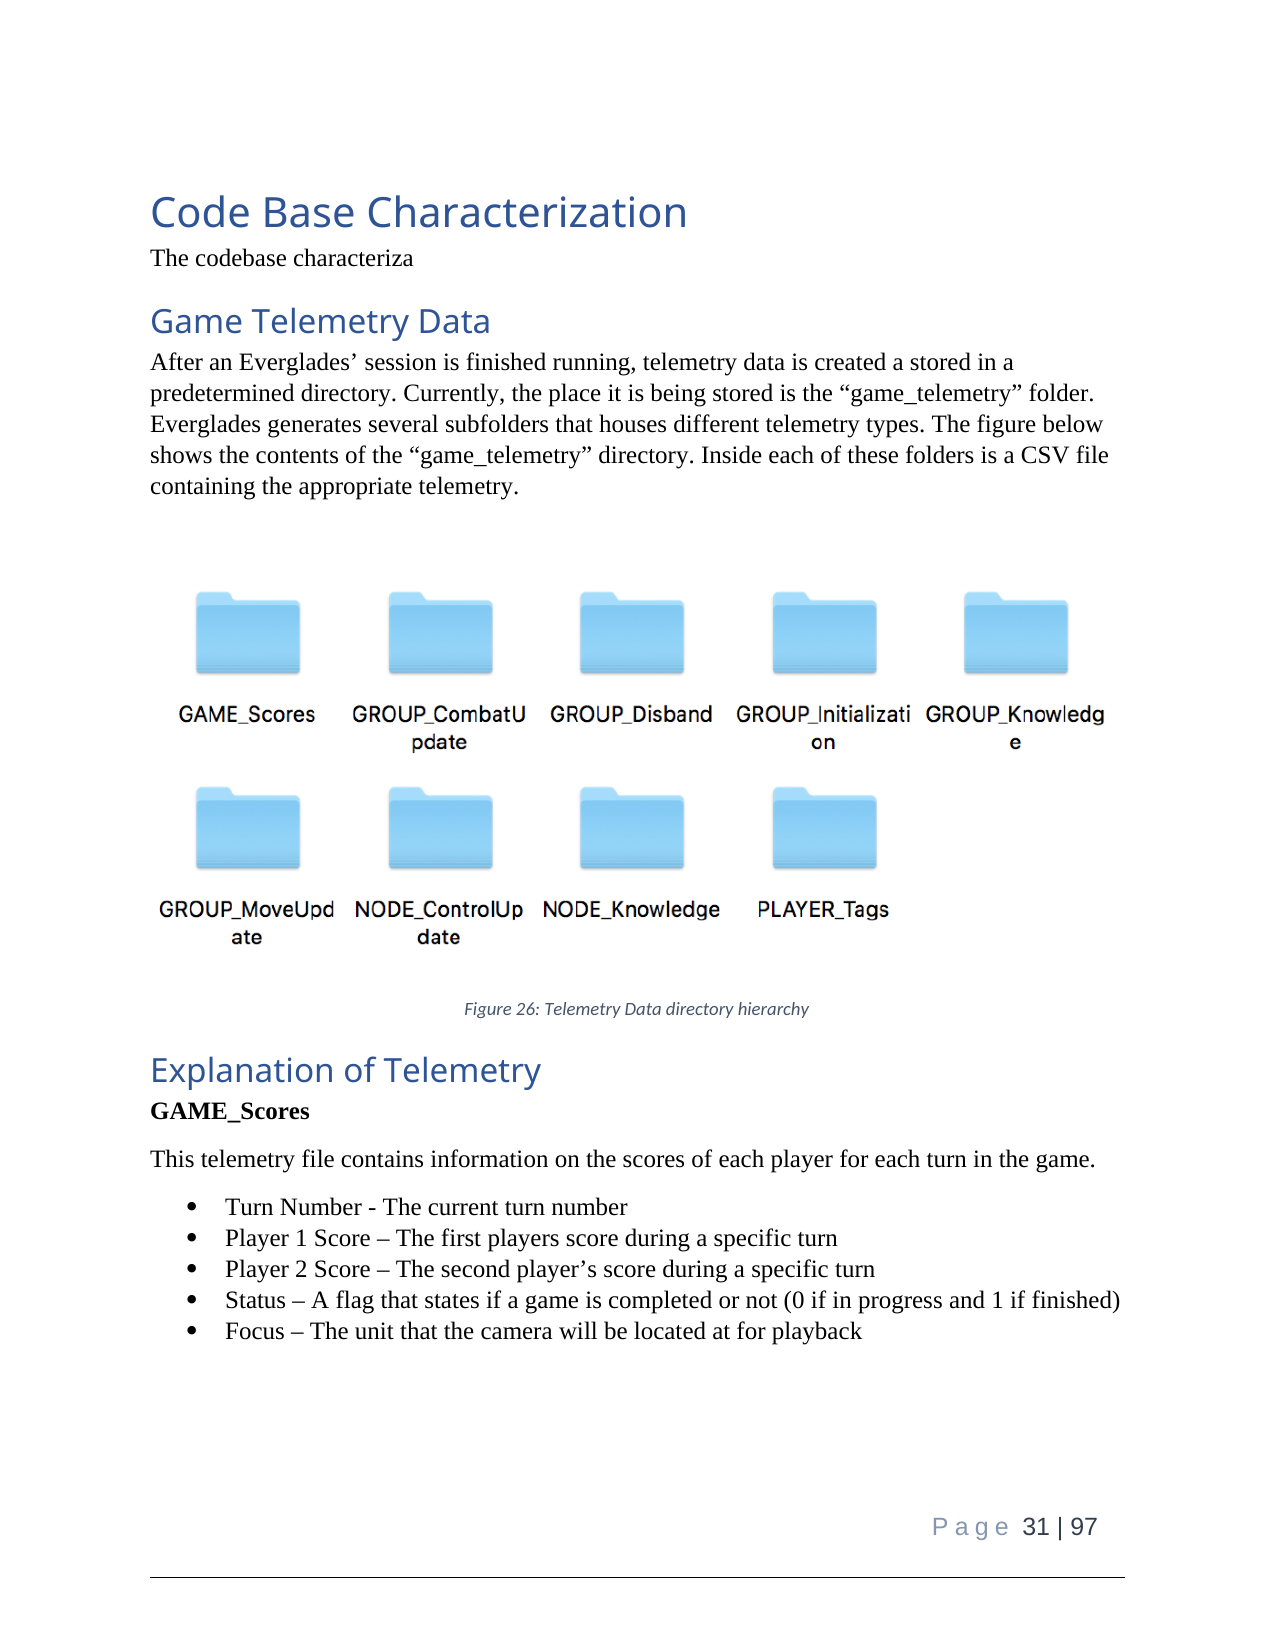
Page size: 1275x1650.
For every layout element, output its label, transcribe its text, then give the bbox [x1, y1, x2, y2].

text This telemetry file contains information on the scores of each player for each turn in the game. [150, 1144, 1125, 1173]
text GAME_Scores [150, 1096, 1125, 1125]
list Player 1 Score – The first players score during a specific turn [187, 1223, 1125, 1251]
picture [150, 566, 1125, 979]
text After an Everglades’ session is finished running, telemetry data is created a stored in a predetermined directory. Currently, the place it is being stored is the “game_telemetry” folder. Everglades generates several subfolders that houses different telemetry types. The figure below shows the contents of the “game_telemetry” directory. Inside each of these folders is a CSV file containing the appropriate telemetry. [150, 347, 1125, 499]
text Figure 26: Telemetry Data directory hierarchy [150, 997, 1125, 1020]
text The codebase characteriza [150, 243, 1125, 271]
list Focus – The unit that the camera will be located at for playback [187, 1316, 1125, 1344]
text Code Base Characterization [150, 183, 1125, 240]
subtitle Explanation of Telemetry [150, 1047, 1125, 1093]
list Status – A flag that states if a game is completed or not (0 if in progress and 1 if finished) [187, 1285, 1125, 1313]
list Turn Number - The current turn number [187, 1192, 1125, 1220]
subtitle Game Telemetry Data [150, 298, 1125, 343]
list Player 2 Score – The second player’s score during a specific turn [187, 1254, 1125, 1282]
